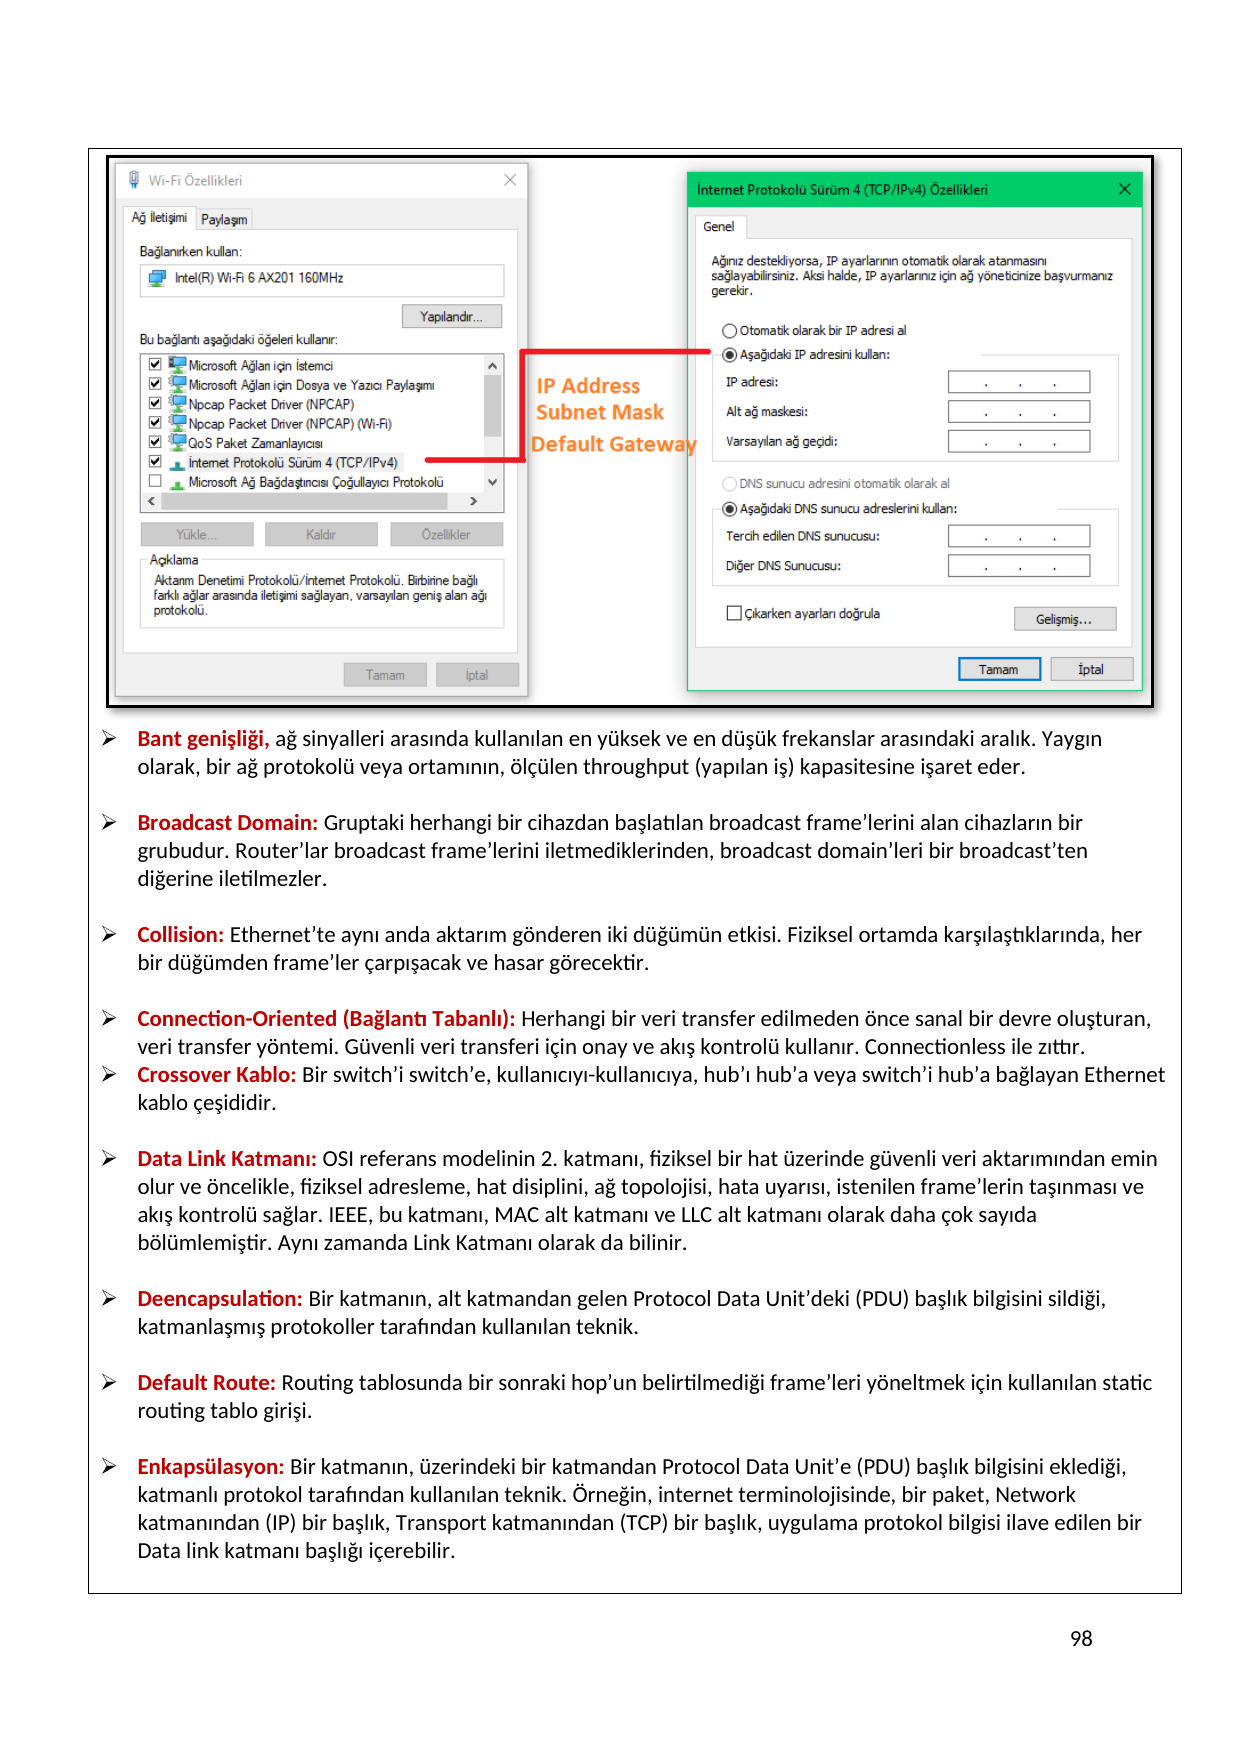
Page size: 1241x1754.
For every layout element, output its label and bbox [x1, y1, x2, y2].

table_header [89, 149, 1181, 1592]
picture [109, 158, 1151, 705]
